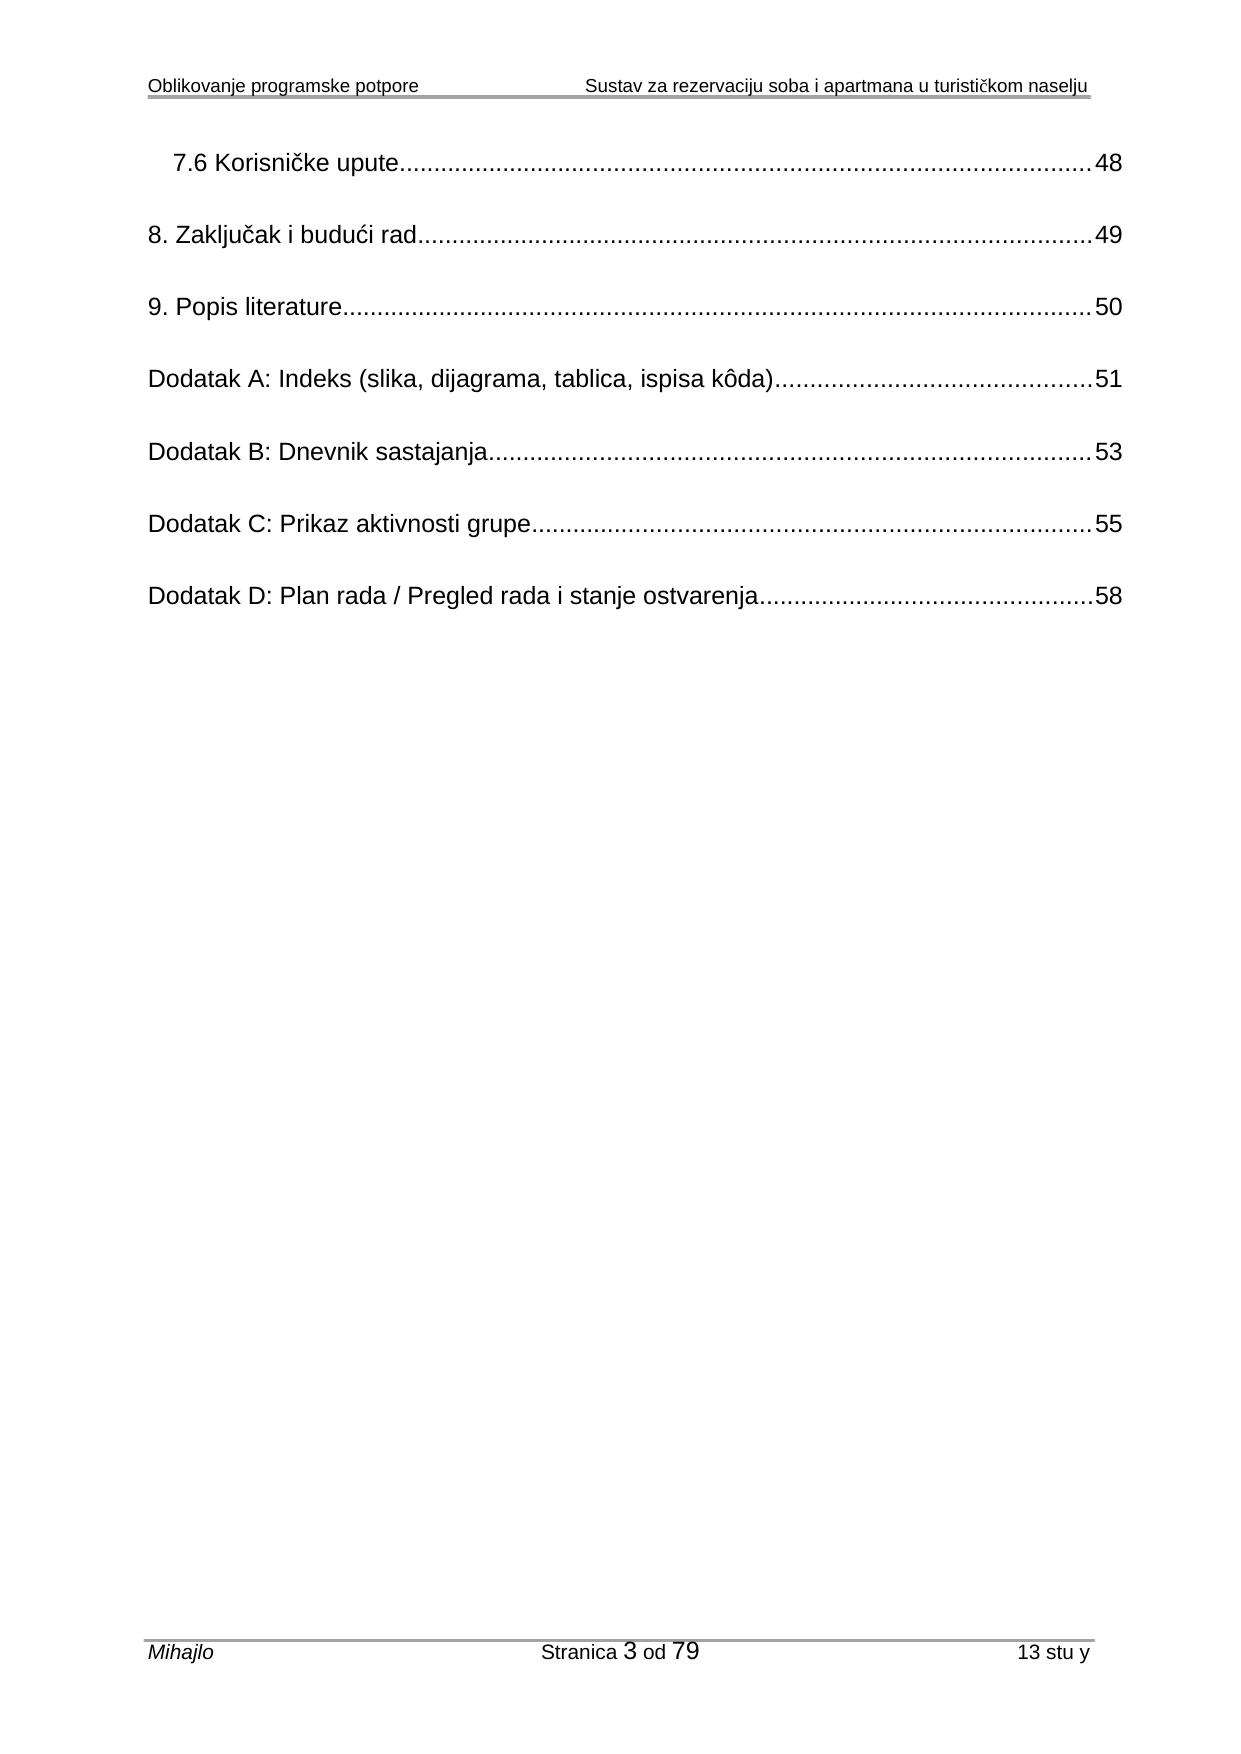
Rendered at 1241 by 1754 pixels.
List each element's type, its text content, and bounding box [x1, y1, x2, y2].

text 7.6 Korisničke upute 48 [173, 148, 1093, 176]
text Dodatak C: Prikaz aktivnosti grupe 55 [148, 509, 1093, 538]
text Dodatak D: Plan rada / Pregled rada i stanje ostvarenja 58 [148, 581, 1093, 610]
text Dodatak B: Dnevnik sastajanja 53 [148, 437, 1093, 466]
text 9. Popis literature 50 [148, 292, 1093, 321]
picture [147, 95, 1092, 99]
text Dodatak A: Indeks (slika, dijagrama, tablica, ispisa kôda) 51 [148, 364, 1093, 393]
text 8. Zaključak i budući rad 49 [148, 220, 1093, 249]
